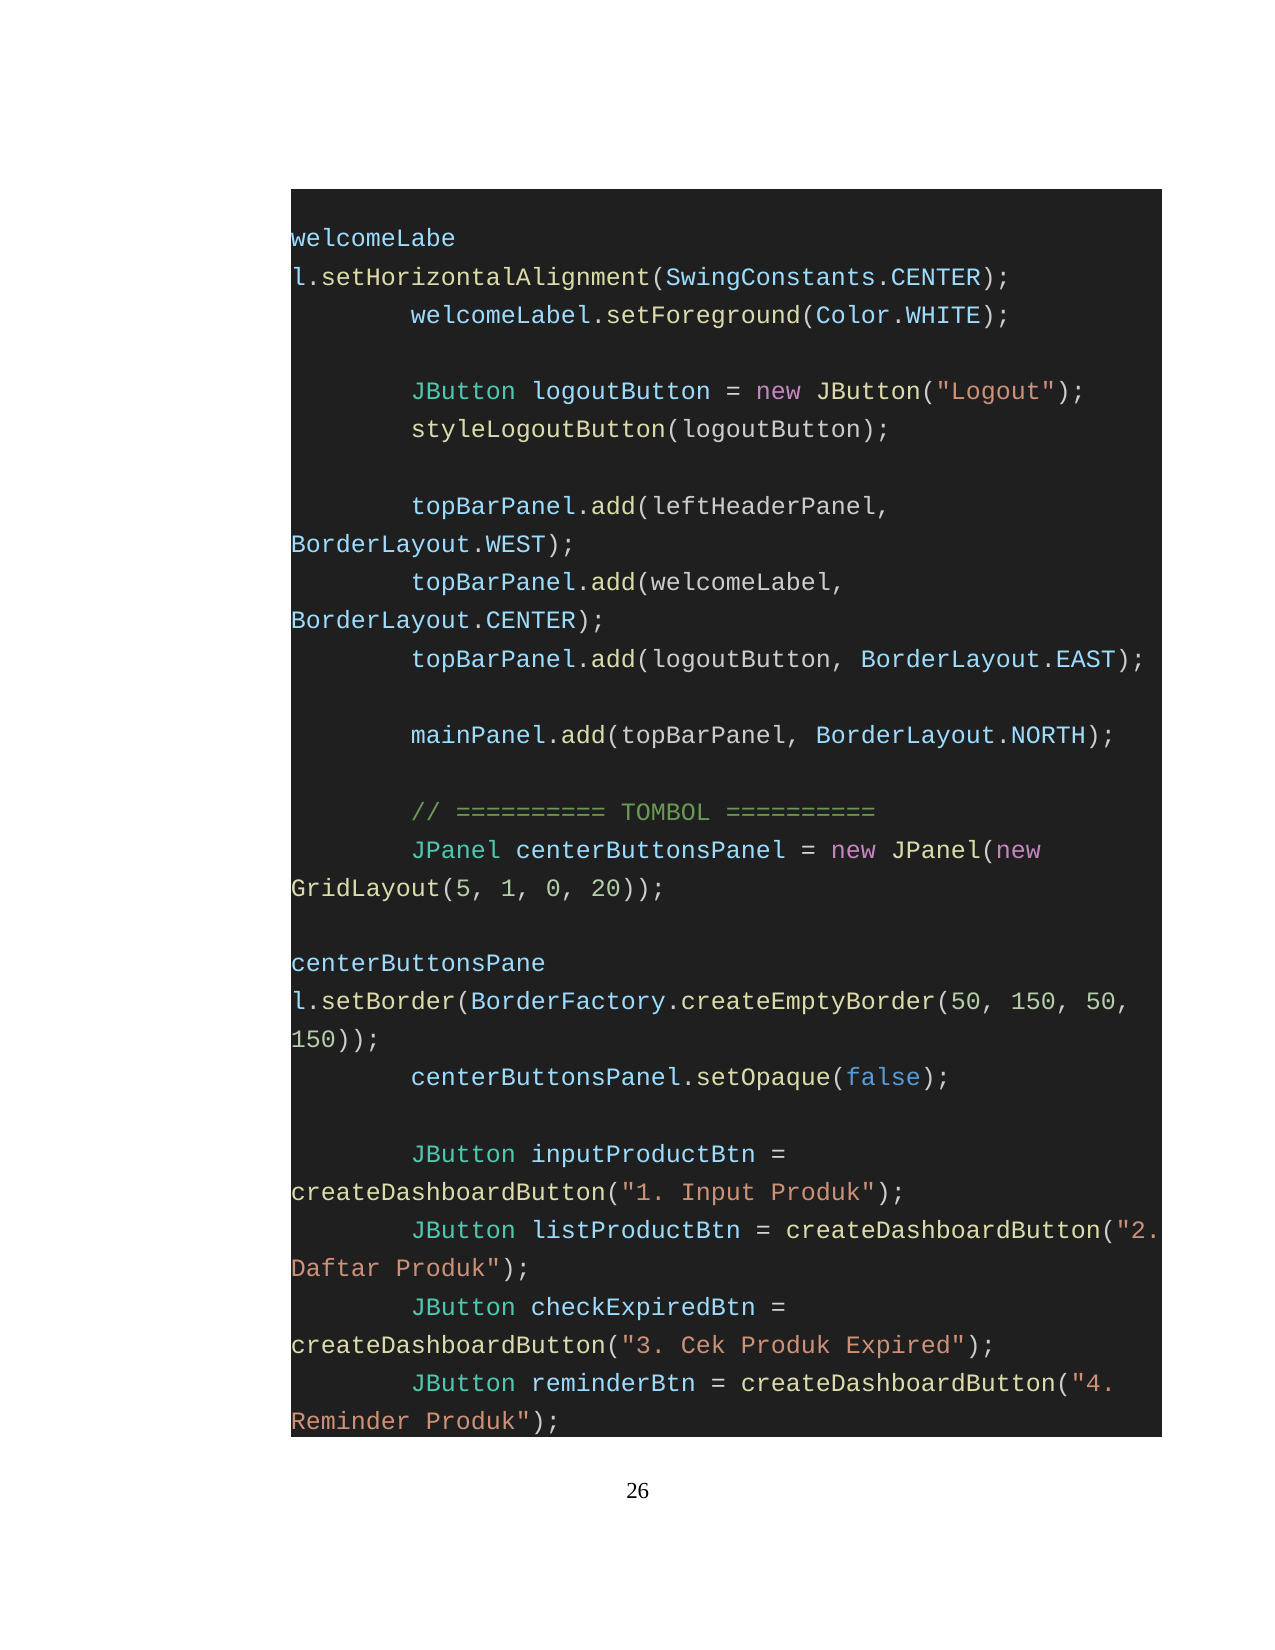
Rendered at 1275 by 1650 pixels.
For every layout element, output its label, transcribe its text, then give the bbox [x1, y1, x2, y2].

text JButton inputProductBtn = createDashboardButton("1. Input Produk"); [291, 1141, 1162, 1208]
text centerButtonsPanel.setOpaque(false); [291, 1065, 1162, 1093]
text JButton logoutButton = new JButton("Logout"); [291, 379, 1162, 407]
text topBarPanel.add(logoutButton, BorderLayout.EAST); [291, 646, 1162, 675]
text topBarPanel.add(welcomeLabel, BorderLayout.CENTER); [291, 570, 1162, 636]
text JPanel centerButtonsPanel = new JPanel(new GridLayout(5, 1, 0, 20)); [291, 837, 1162, 904]
text JButton reminderBtn = createDashboardButton("4. Reminder Produk"); [291, 1371, 1162, 1437]
text centerButtonsPanel.setBorder(BorderFactory.createEmptyBorder(50, 150, 50, 150)); [291, 914, 1162, 1055]
text styleLogoutButton(logoutButton); [291, 417, 1162, 445]
text welcomeLabel.setHorizontalAlignment(SwingConstants.CENTER); [291, 189, 1162, 292]
text welcomeLabel.setForeground(Color.WHITE); [291, 302, 1162, 331]
text // ========== TOMBOL ========== [291, 799, 1162, 828]
text mainPanel.add(topBarPanel, BorderLayout.NORTH); [291, 723, 1162, 751]
text topBarPanel.add(leftHeaderPanel, BorderLayout.WEST); [291, 493, 1162, 560]
text JButton listProductBtn = createDashboardButton("2. Daftar Produk"); [291, 1218, 1162, 1284]
text JButton checkExpiredBtn = createDashboardButton("3. Cek Produk Expired"); [291, 1294, 1162, 1361]
